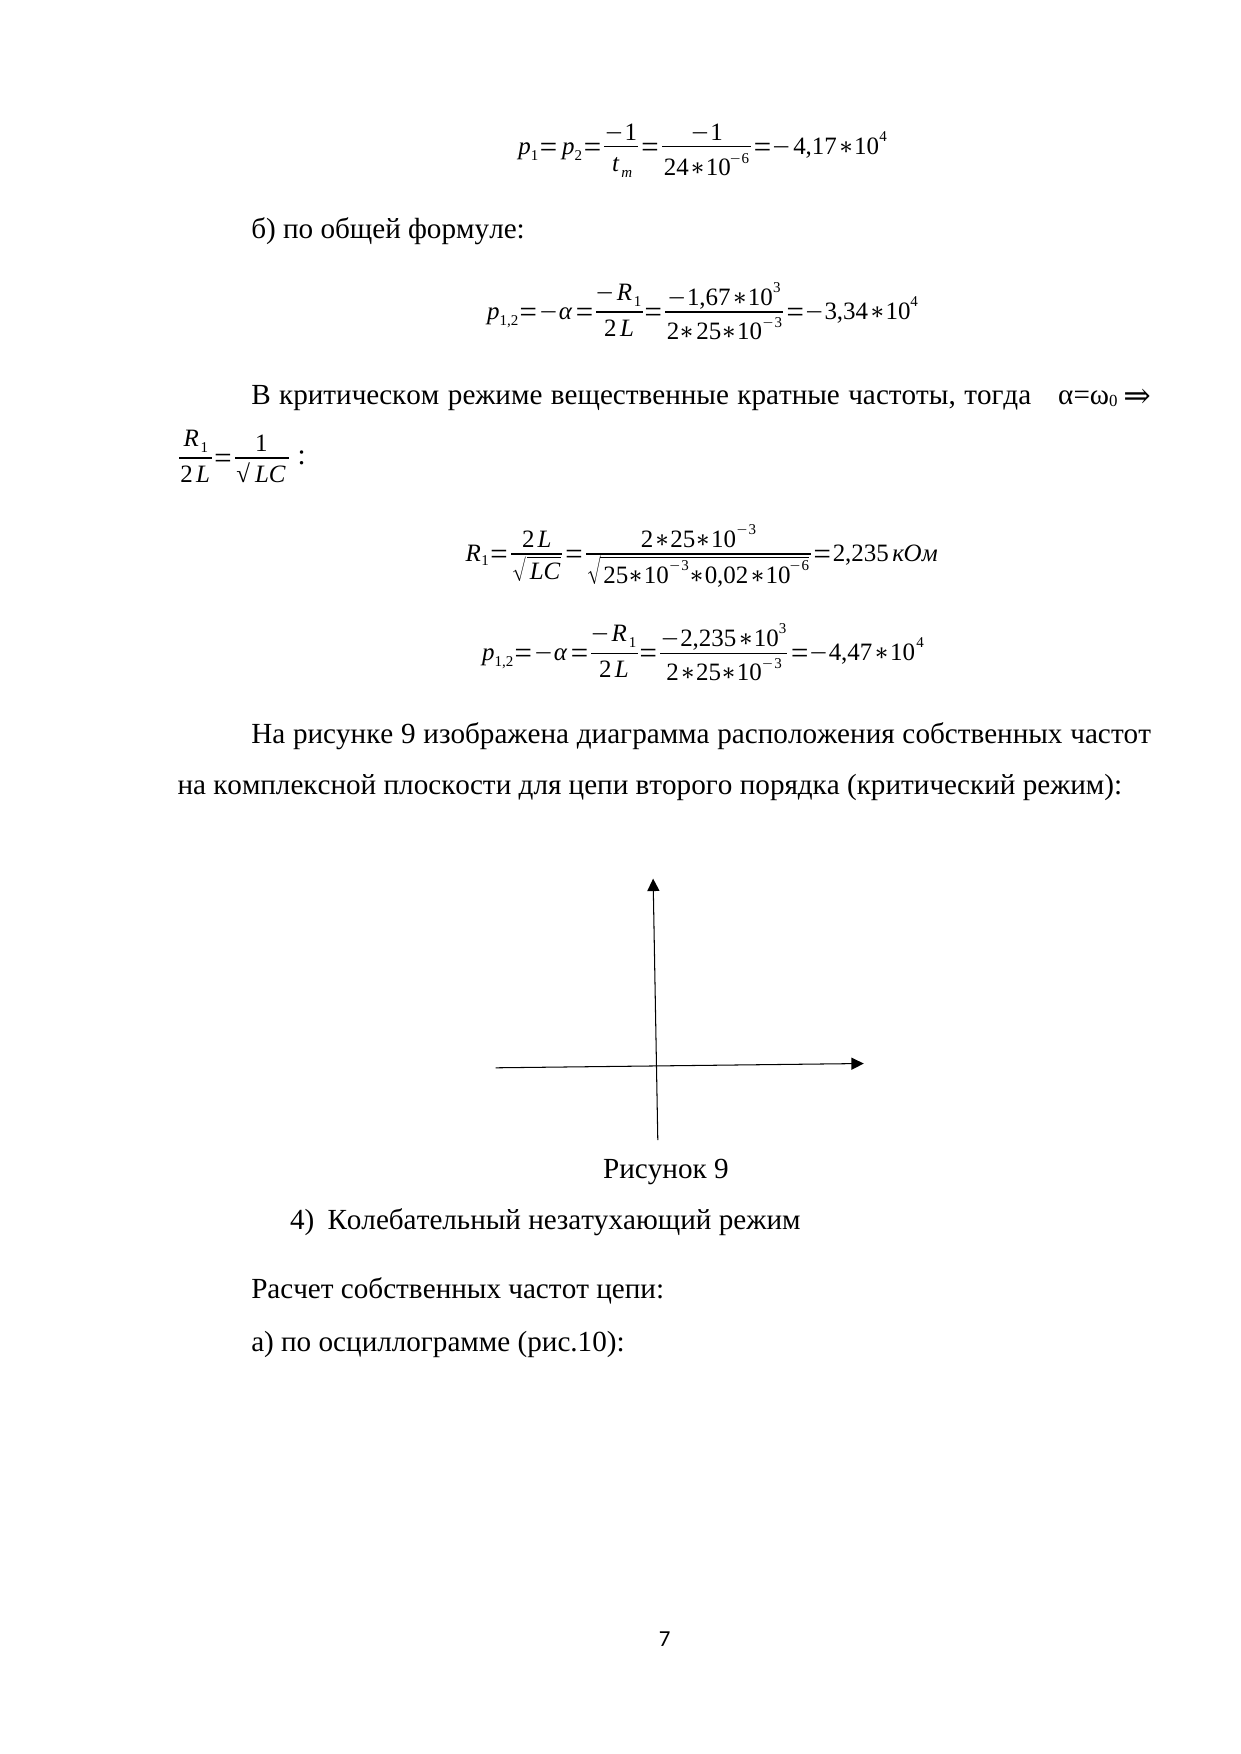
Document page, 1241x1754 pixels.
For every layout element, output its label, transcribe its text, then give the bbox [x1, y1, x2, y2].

text б) по общей формуле: [177, 211, 1152, 245]
text На рисунке 9 изображена диаграмма расположения собственных частот на комплексной плоскости для цепи второго порядка (критический режим): [177, 717, 1152, 801]
text а) по осциллограмме (рис.10): [177, 1324, 1152, 1358]
list Рисунок 9 [289, 1152, 1152, 1185]
list Колебательный незатухающий режим [290, 1202, 1152, 1236]
text В критическом режиме вещественные кратные частоты, тогда α=ω0 ⇒ : [177, 375, 1152, 487]
text Расчет собственных частот цепи: [177, 1272, 1152, 1305]
